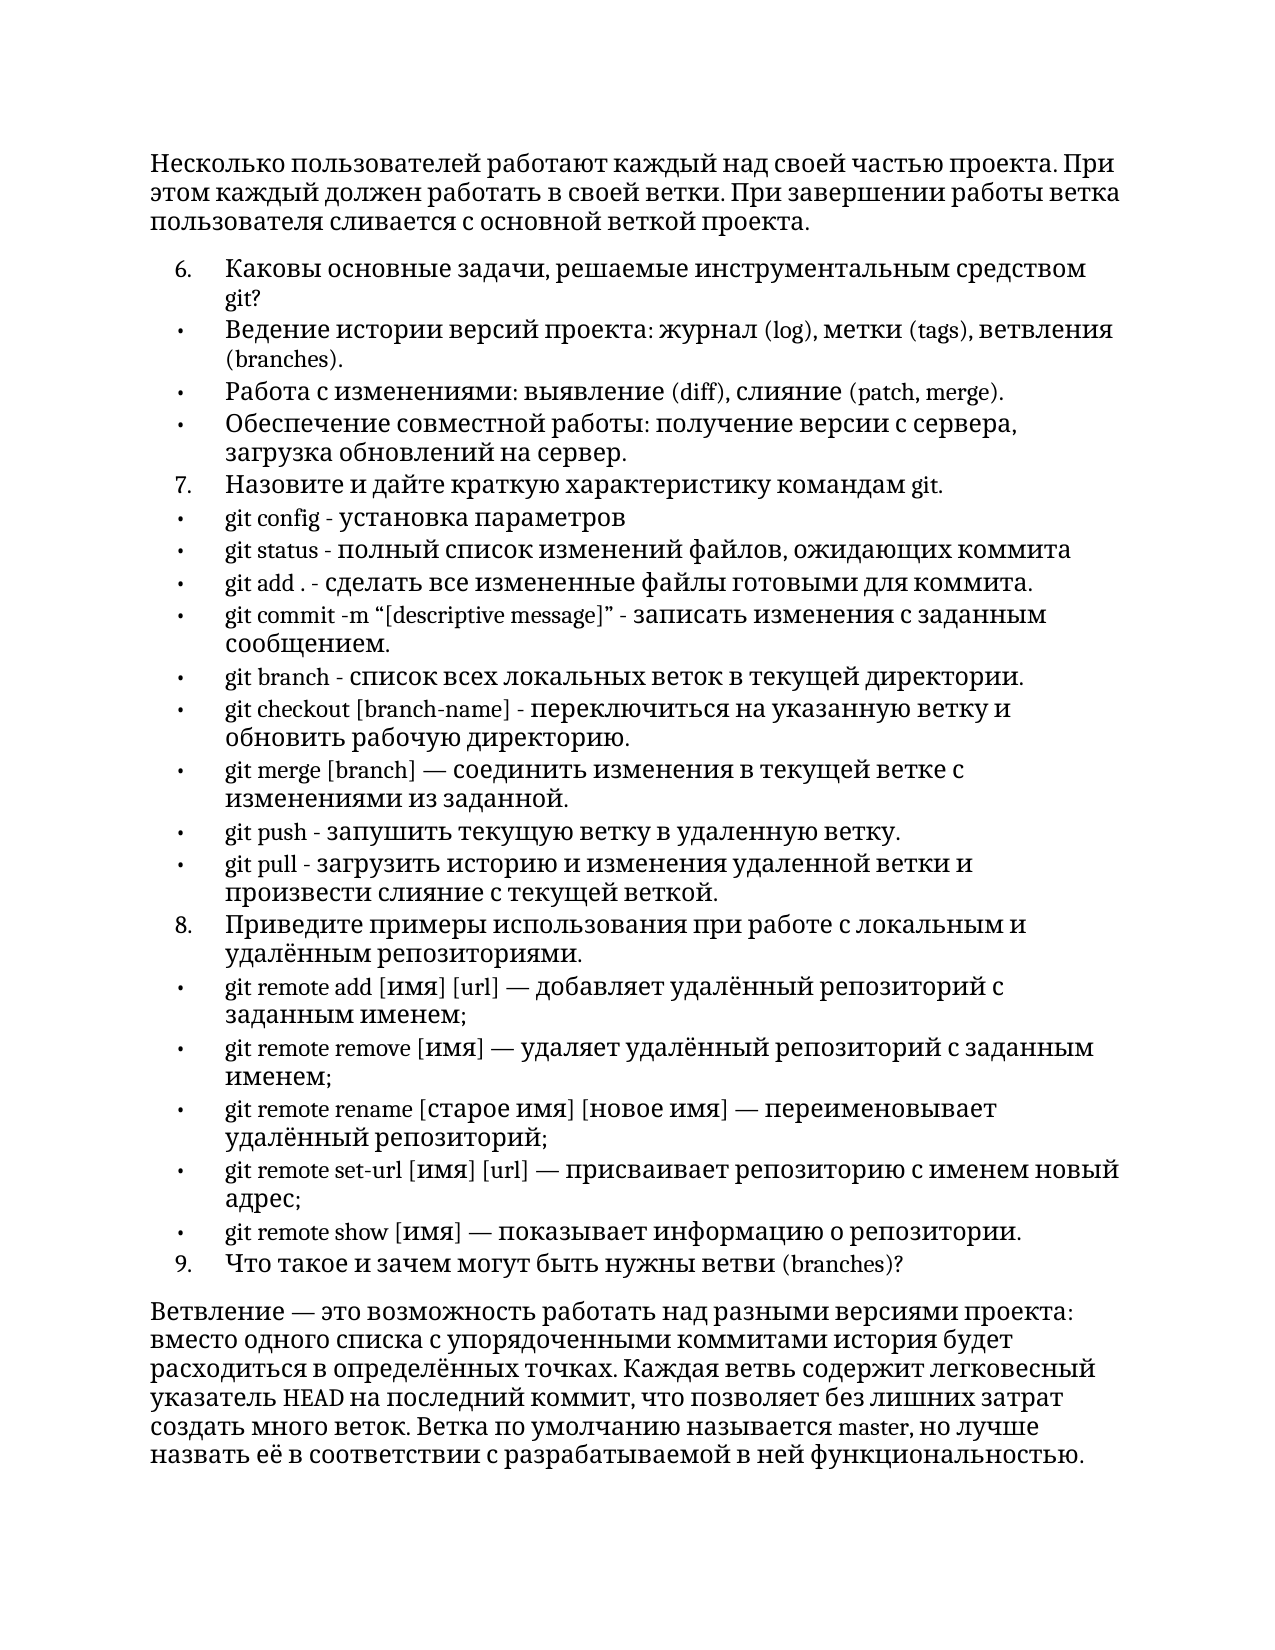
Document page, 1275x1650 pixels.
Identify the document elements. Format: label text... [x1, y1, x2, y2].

list git add . - сделать все измененные файлы готовыми для коммита. [175, 569, 1125, 597]
list git commit -m “[descriptive message]” - записать изменения с заданным сообщением. [175, 601, 1125, 659]
list Приведите примеры использования при работе с локальным и удалённым репозиториями. [175, 911, 1125, 969]
list Работа с изменениями: выявление (diff), слияние (patch, merge). [175, 377, 1125, 406]
list Каковы основные задачи, решаемые инструментальным средством git? [175, 255, 1125, 312]
list git checkout [branch-name] - переключиться на указанную ветку и обновить рабочую директорию. [175, 695, 1125, 752]
list git remote show [имя] — показывает информацию о репозитории. [175, 1217, 1125, 1246]
list git push - запушить текущую ветку в удаленную ветку. [175, 817, 1125, 846]
list git config - установка параметров [175, 504, 1125, 532]
list Что такое и зачем могут быть нужны ветви (branches)? [175, 1250, 1125, 1279]
list git remote set-url [имя] [url] — присваивает репозиторию с именем новый адрес; [175, 1156, 1125, 1214]
list git remote rename [старое имя] [новое имя] — переименовывает удалённый репозиторий; [175, 1095, 1125, 1152]
list git merge [branch] — соединить изменения в текущей ветке с изменениями из заданной. [175, 756, 1125, 814]
list Ведение истории версий проекта: журнал (log), метки (tags), ветвления (branches). [175, 316, 1125, 374]
list git branch - список всех локальных веток в текущей директории. [175, 662, 1125, 691]
list Обеспечение совместной работы: получение версии с сервера, загрузка обновлений на сервер. [175, 410, 1125, 467]
list git pull - загрузить историю и изменения удаленной ветки и произвести слияние с текущей веткой. [175, 850, 1125, 907]
list git status - полный список изменений файлов, ожидающих коммита [175, 536, 1125, 565]
list git remote remove [имя] — удаляет удалённый репозиторий с заданным именем; [175, 1034, 1125, 1091]
list git remote add [имя] [url] — добавляет удалённый репозиторий с заданным именем; [175, 972, 1125, 1030]
text Несколько пользователей работают каждый над своей частью проекта. При этом каждый должен работать в своей ветки. При завершении работы ветка пользователя сливается с основной веткой проекта. [150, 150, 1125, 236]
list Назовите и дайте краткую характеристику командам git. [175, 471, 1125, 500]
text Ветвление — это возможность работать над разными версиями проекта: вместо одного списка с упорядоченными коммитами история будет расходиться в определённых точках. Каждая ветвь содержит легковесный указатель HEAD на последний коммит, что позволяет без лишних затрат создать много веток. Ветка по умолчанию называется master, но лучше назвать её в соответствии с разрабатываемой в ней функциональностью. [150, 1297, 1125, 1470]
